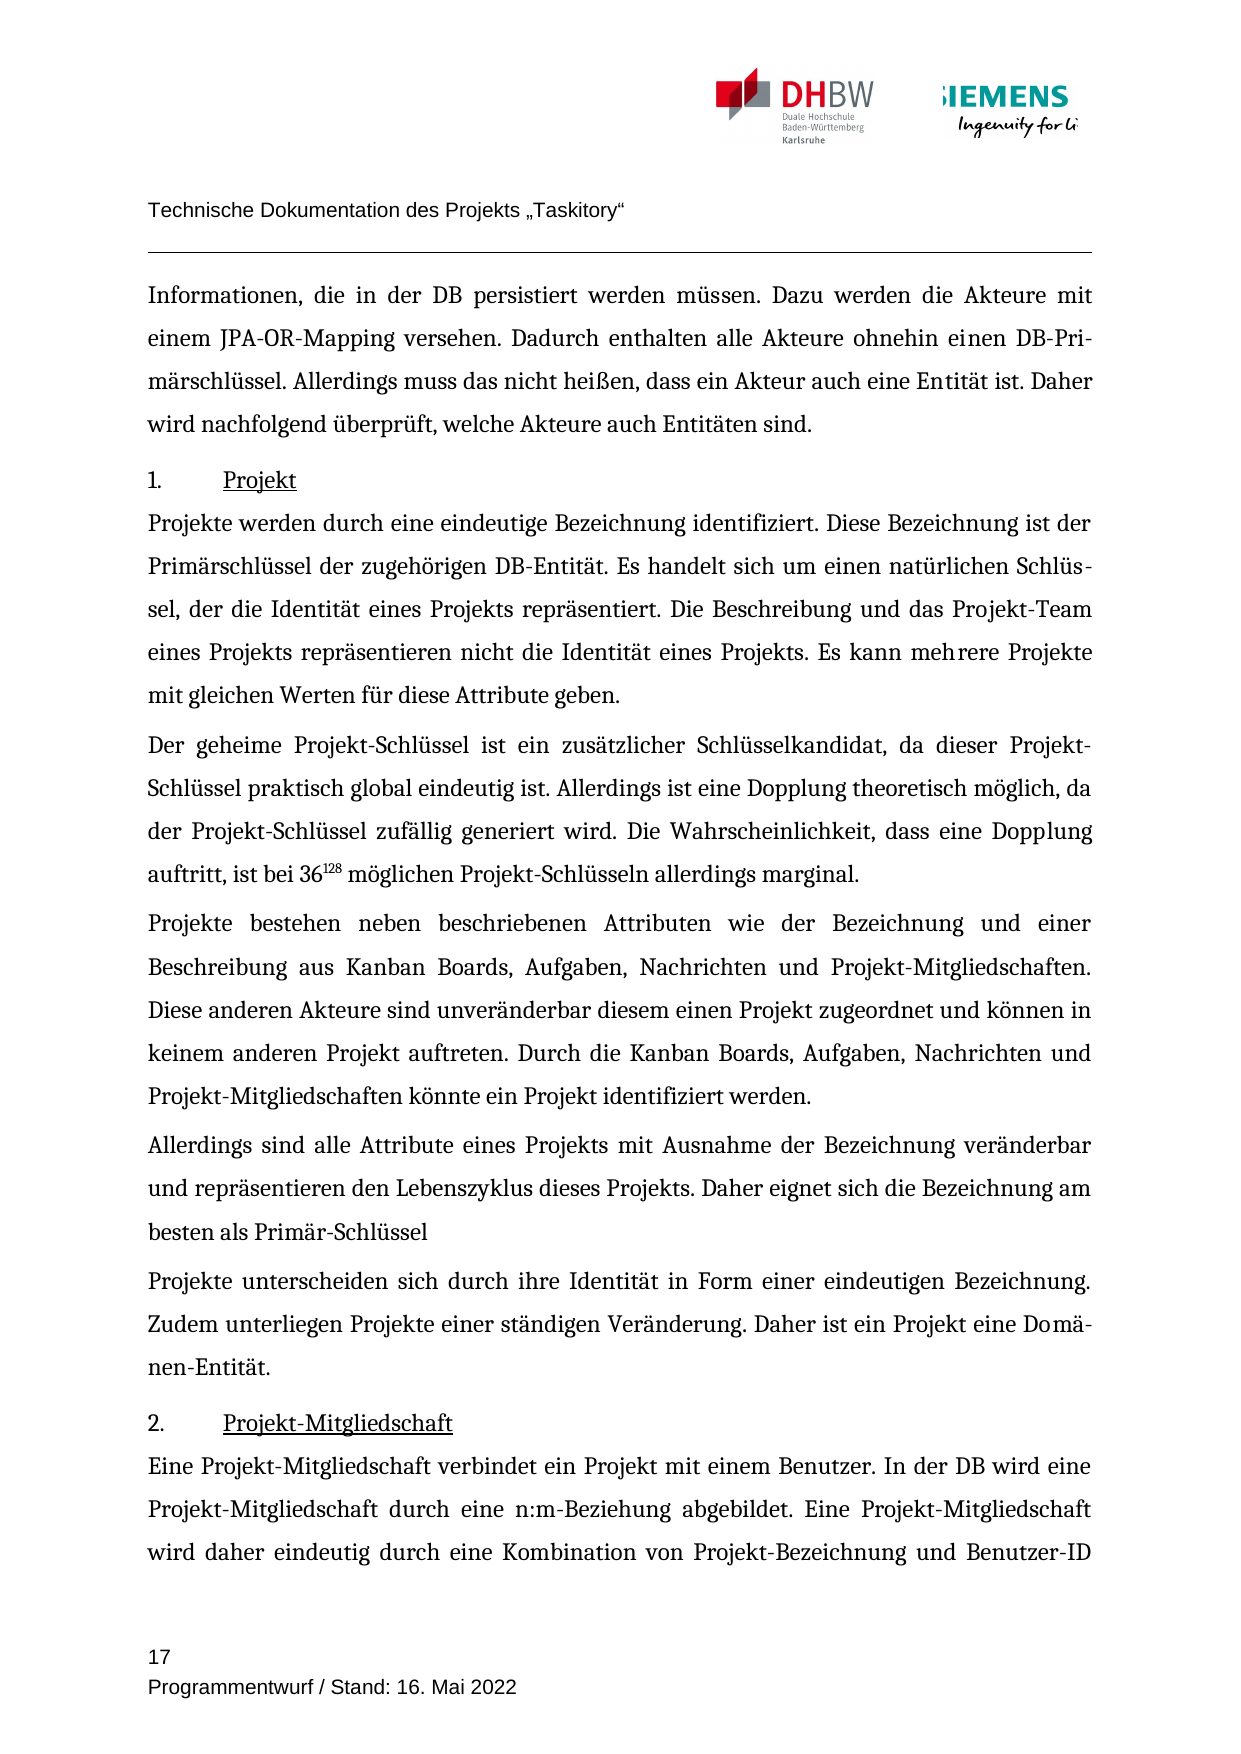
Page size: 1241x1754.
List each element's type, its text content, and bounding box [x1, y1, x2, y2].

text Der geheime Projekt-Schlüssel ist ein zusätzlicher Schlüsselkandidat, da dieser Projekt-Schlüssel praktisch global eindeutig ist. Allerdings ist eine Dopplung theoretisch möglich, da der Projekt-Schlüssel zufällig generiert wird. Die Wahrscheinlichkeit, dass eine Dopplung auftritt, ist bei 36128 möglichen Projekt-Schlüsseln allerdings marginal. [148, 731, 1092, 889]
text Allerdings sind alle Attribute eines Projekts mit Ausnahme der Bezeichnung veränderbar und repräsentieren den Lebenszyklus dieses Projekts. Daher eignet sich die Bezeichnung am besten als Primär-Schlüssel [148, 1131, 1092, 1246]
list Projekt-Mitgliedschaft [148, 1409, 1092, 1437]
picture [943, 85, 1078, 138]
text Projekte unterscheiden sich durch ihre Identität in Form einer eindeutigen Bezeichnung. Zudem unterliegen Projekte einer ständigen Veränderung. Daher ist ein Projekt eine Domänen-Entität. [148, 1267, 1092, 1382]
picture [712, 64, 878, 150]
list Projekt [148, 466, 1092, 494]
text Projekte werden durch eine eindeutige Bezeichnung identifiziert. Diese Bezeichnung ist der Primärschlüssel der zugehörigen DB-Entität. Es handelt sich um einen natürlichen Schlüssel, der die Identität eines Projekts repräsentiert. Die Beschreibung und das Projekt-Team eines Projekts repräsentieren nicht die Identität eines Projekts. Es kann mehrere Projekte mit gleichen Werten für diese Attribute geben. [148, 509, 1092, 710]
text Projekte bestehen neben beschriebenen Attributen wie der Bezeichnung und einer Beschreibung aus Kanban Boards, Aufgaben, Nachrichten und Projekt-Mitgliedschaften. Diese anderen Akteure sind unveränderbar diesem einen Projekt zugeordnet und können in keinem anderen Projekt auftreten. Durch die Kanban Boards, Aufgaben, Nachrichten und Projekt-Mitgliedschaften könnte ein Projekt identifiziert werden. [148, 909, 1092, 1111]
